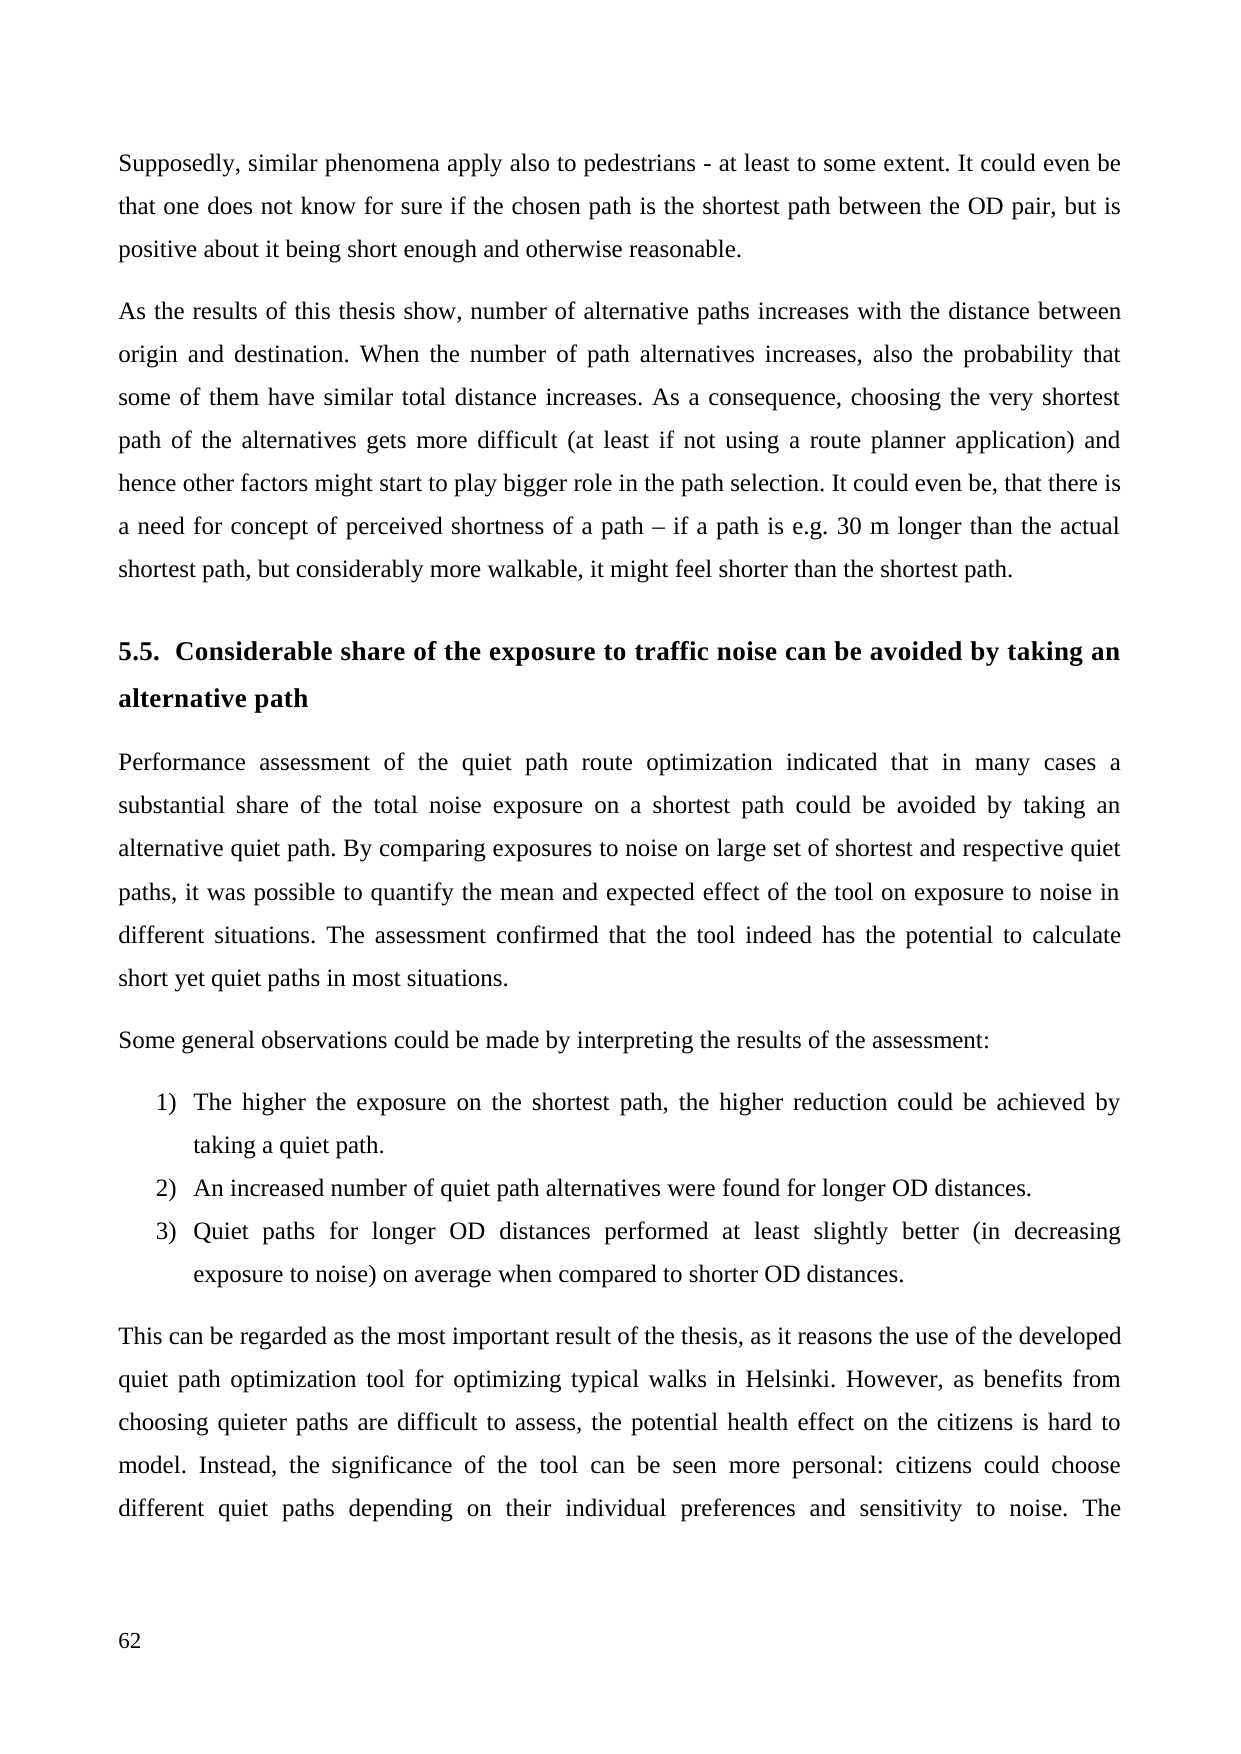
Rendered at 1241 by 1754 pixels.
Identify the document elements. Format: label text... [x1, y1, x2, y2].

subtitle Considerable share of the exposure to traffic noise can be avoided by taking an alternative path [118, 635, 1122, 713]
list Quiet paths for longer OD distances performed at least slightly better (in decreasing exposure to noise) on average when compared to shorter OD distances. [156, 1216, 1122, 1288]
text As the results of this thesis show, number of alternative paths increases with the distance between origin and destination. When the number of path alternatives increases, also the probability that some of them have similar total distance increases. As a consequence, choosing the very shortest path of the alternatives gets more difficult (at least if not using a route planner application) and hence other factors might start to play bigger role in the path selection. It could even be, that there is a need for concept of perceived shortness of a path – if a path is e.g. 30 m longer than the actual shortest path, but considerably more walkable, it might feel shorter than the shortest path. [118, 296, 1122, 583]
text Performance assessment of the quiet path route optimization indicated that in many cases a substantial share of the total noise exposure on a shortest path could be avoided by taking an alternative quiet path. By comparing exposures to noise on large set of shortest and respective quiet paths, it was possible to quantify the mean and expected effect of the tool on exposure to noise in different situations. The assessment confirmed that the tool indeed has the potential to calculate short yet quiet paths in most situations. [118, 747, 1122, 992]
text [118, 148, 1122, 263]
list An increased number of quiet path alternatives were found for longer OD distances. [156, 1173, 1122, 1202]
list The higher the exposure on the shortest path, the higher reduction could be achieved by taking a quiet path. [156, 1087, 1122, 1158]
text Some general observations could be made by interpreting the results of the assessment: [118, 1025, 1122, 1053]
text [118, 1321, 1122, 1522]
